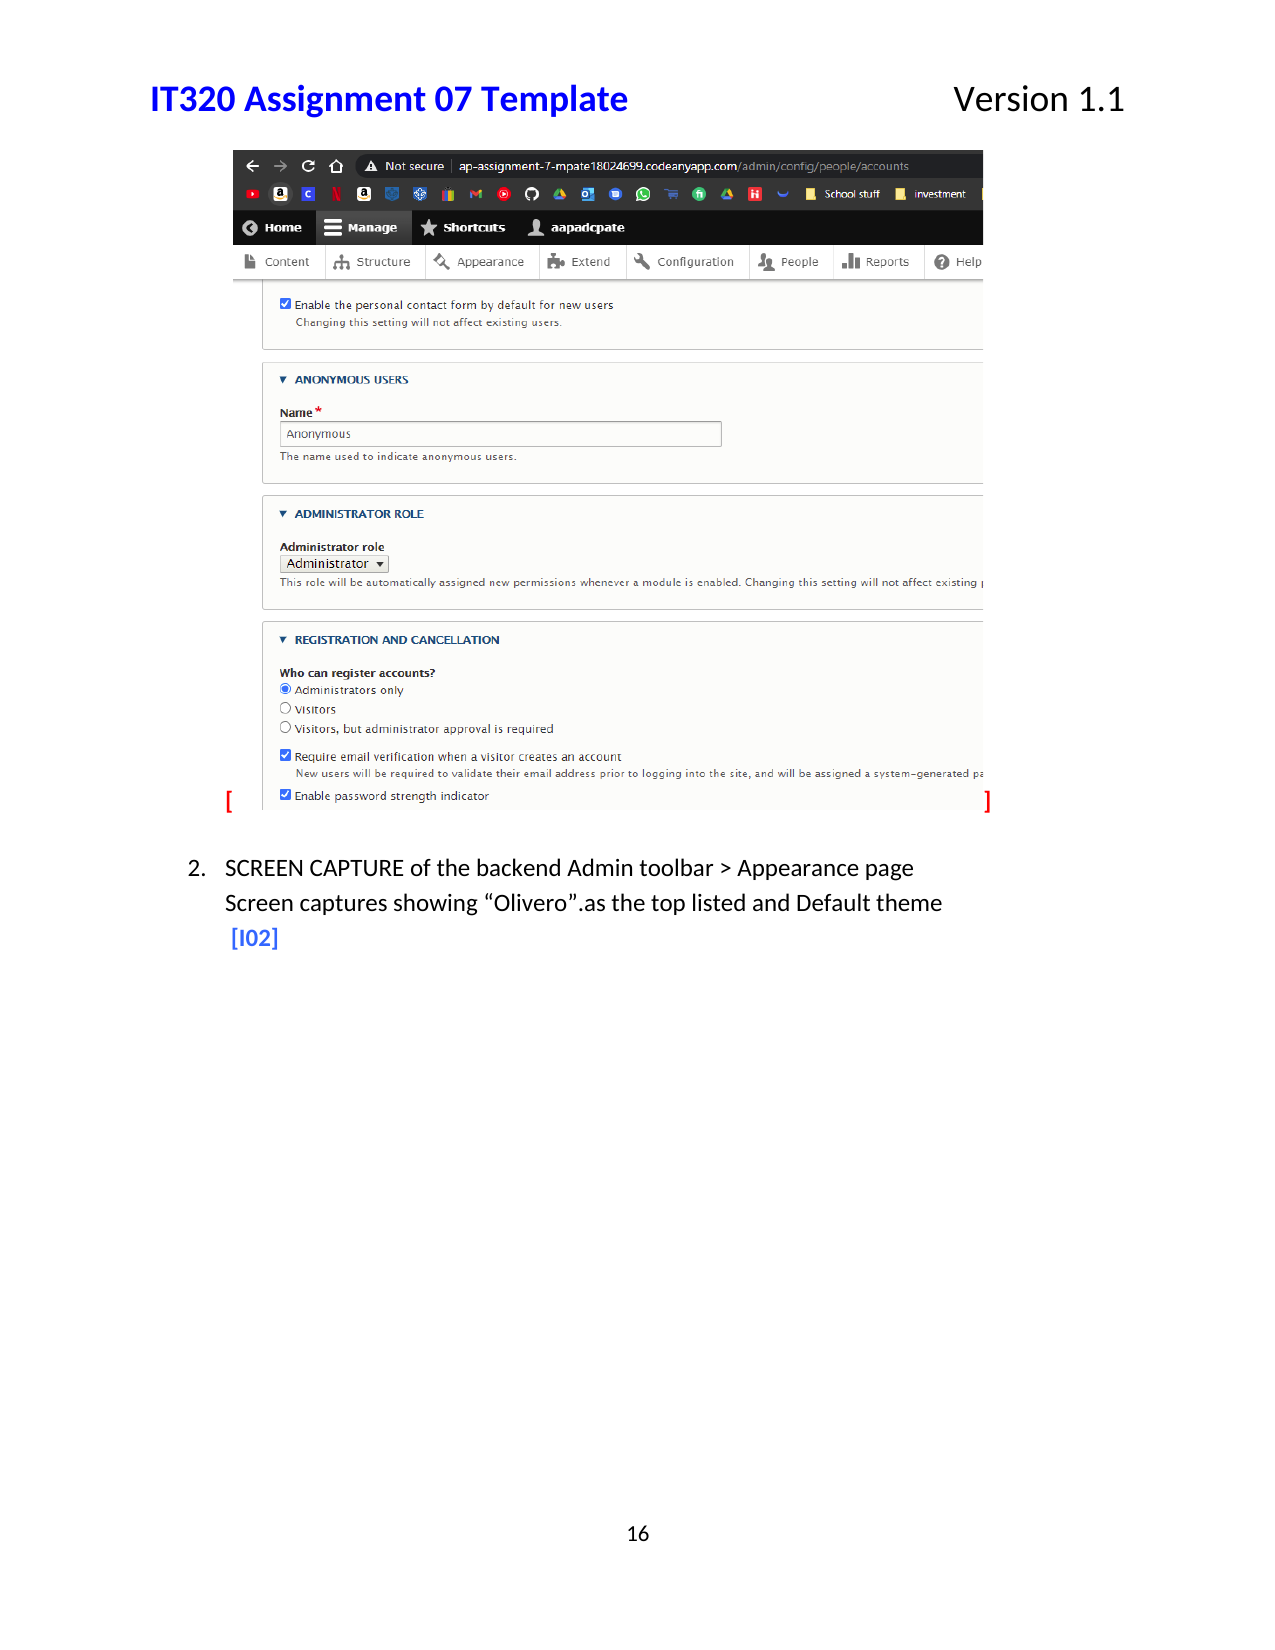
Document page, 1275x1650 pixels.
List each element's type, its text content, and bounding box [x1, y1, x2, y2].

picture [233, 150, 984, 810]
list SCREEN CAPTURE of the backend Admin toolbar > Appearance page Screen captures showing “Olivero”.as the top listed and Default theme [187, 852, 1125, 917]
list [I02] [225, 922, 1125, 952]
